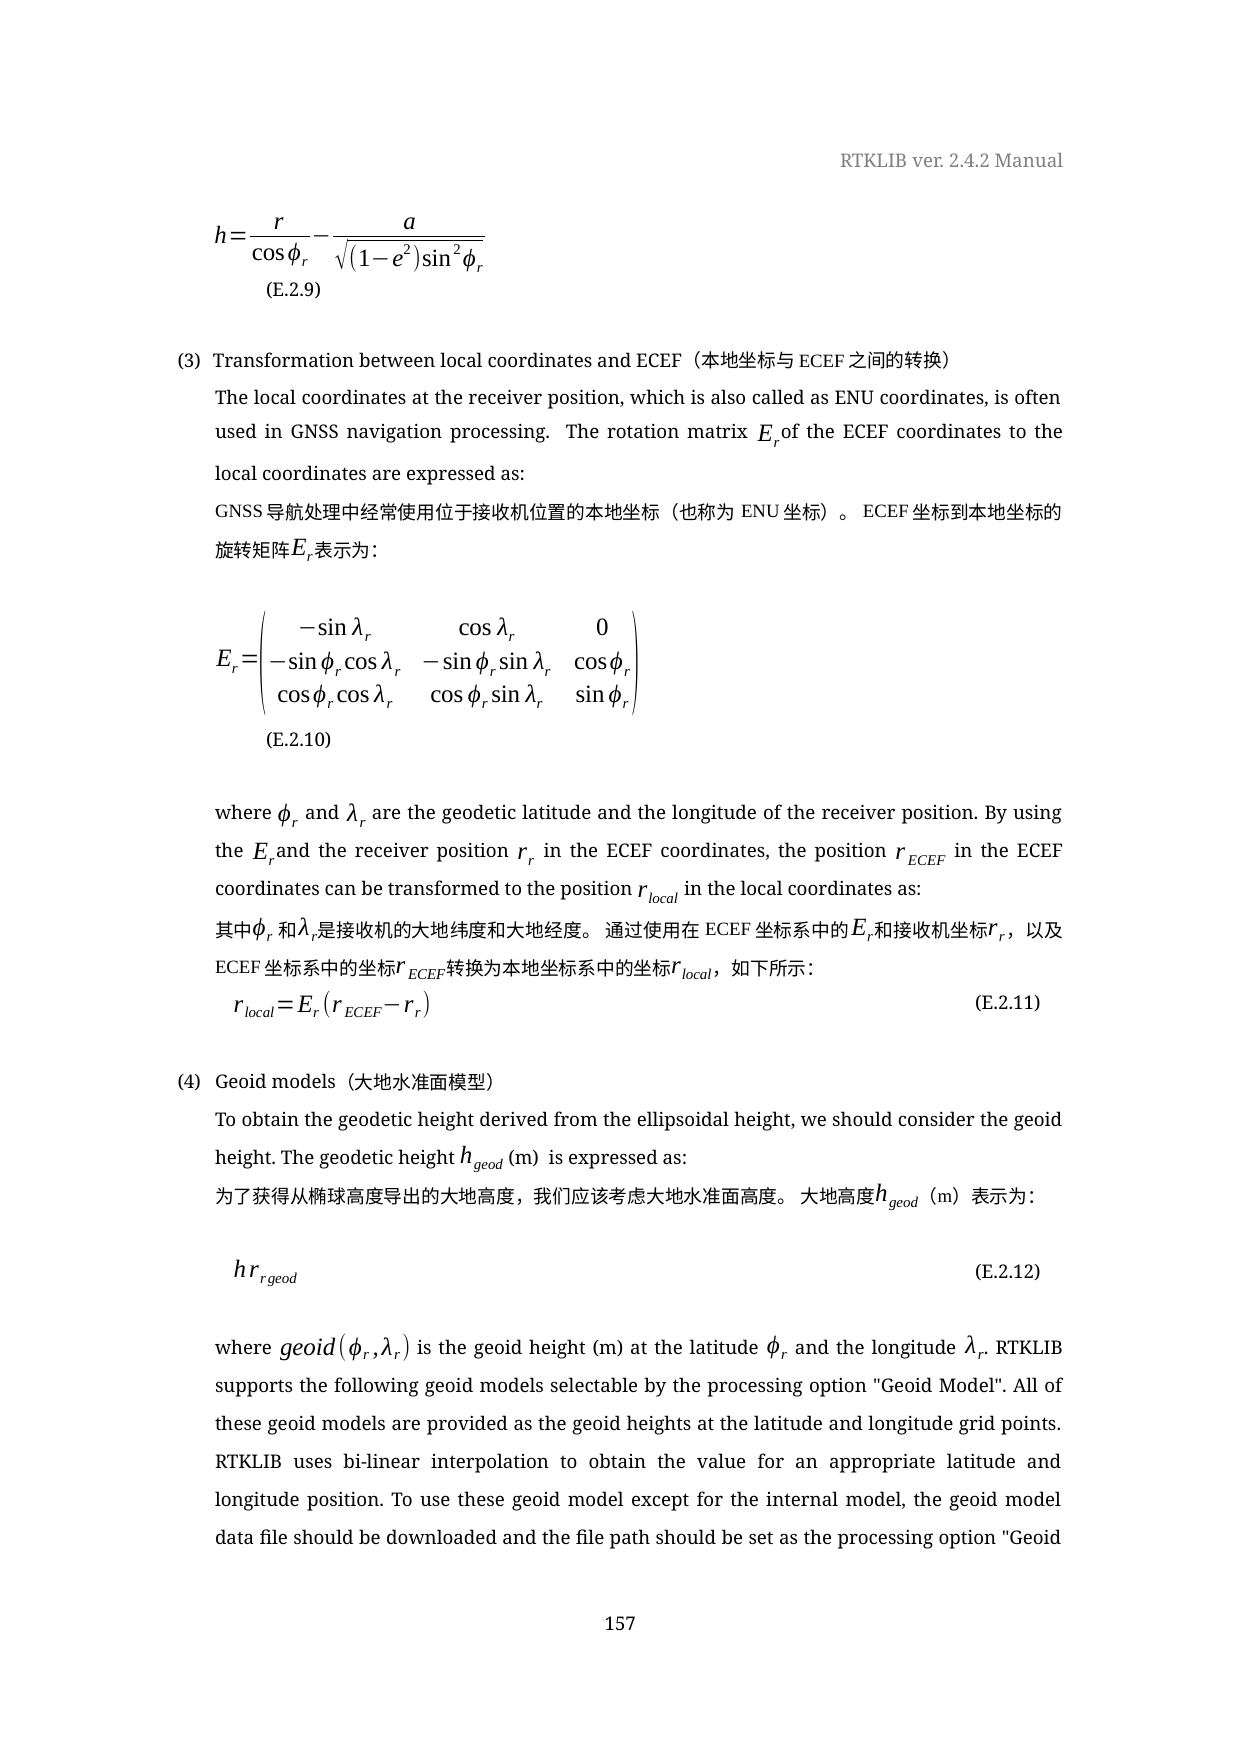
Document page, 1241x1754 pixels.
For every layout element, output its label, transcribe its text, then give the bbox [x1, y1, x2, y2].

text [215, 1328, 1063, 1556]
text (E.2.11) [233, 986, 1063, 1024]
text (E.2.9) [214, 207, 1063, 302]
list Geoid models（大地水准面模型） [177, 1062, 1063, 1100]
text (E.2.12) [233, 1252, 1063, 1290]
text The local coordinates at the receiver position, which is also called as ENU coordinates, is often used in GNSS navigation processing. The rotation matrix of the ECEF coordinates to the local coordinates are expressed as: [215, 378, 1063, 492]
text 其中 和是接收机的大地纬度和大地经度。 通过使用在ECEF坐标系中的和接收机坐标，以及ECEF坐标系中的坐标转换为本地坐标系中的坐标，如下所示： [215, 910, 1063, 986]
text To obtain the geodetic height derived from the ellipsoidal height, we should consider the geoid height. The geodetic height (m) is expressed as: [215, 1100, 1063, 1176]
list Transformation between local coordinates and ECEF（本地坐标与ECEF之间的转换） [177, 340, 1063, 378]
text where and are the geodetic latitude and the longitude of the receiver position. By using the and the receiver position in the ECEF coordinates, the position in the ECEF coordinates can be transformed to the position in the local coordinates as: [215, 796, 1063, 910]
text GNSS导航处理中经常使用位于接收机位置的本地坐标（也称为ENU坐标）。 ECEF坐标到本地坐标的旋转矩阵表示为： [215, 492, 1063, 568]
text 为了获得从椭球高度导出的大地高度，我们应该考虑大地水准面高度。 大地高度（m）表示为： [215, 1176, 1063, 1214]
text (E.2.10) [215, 606, 1063, 758]
